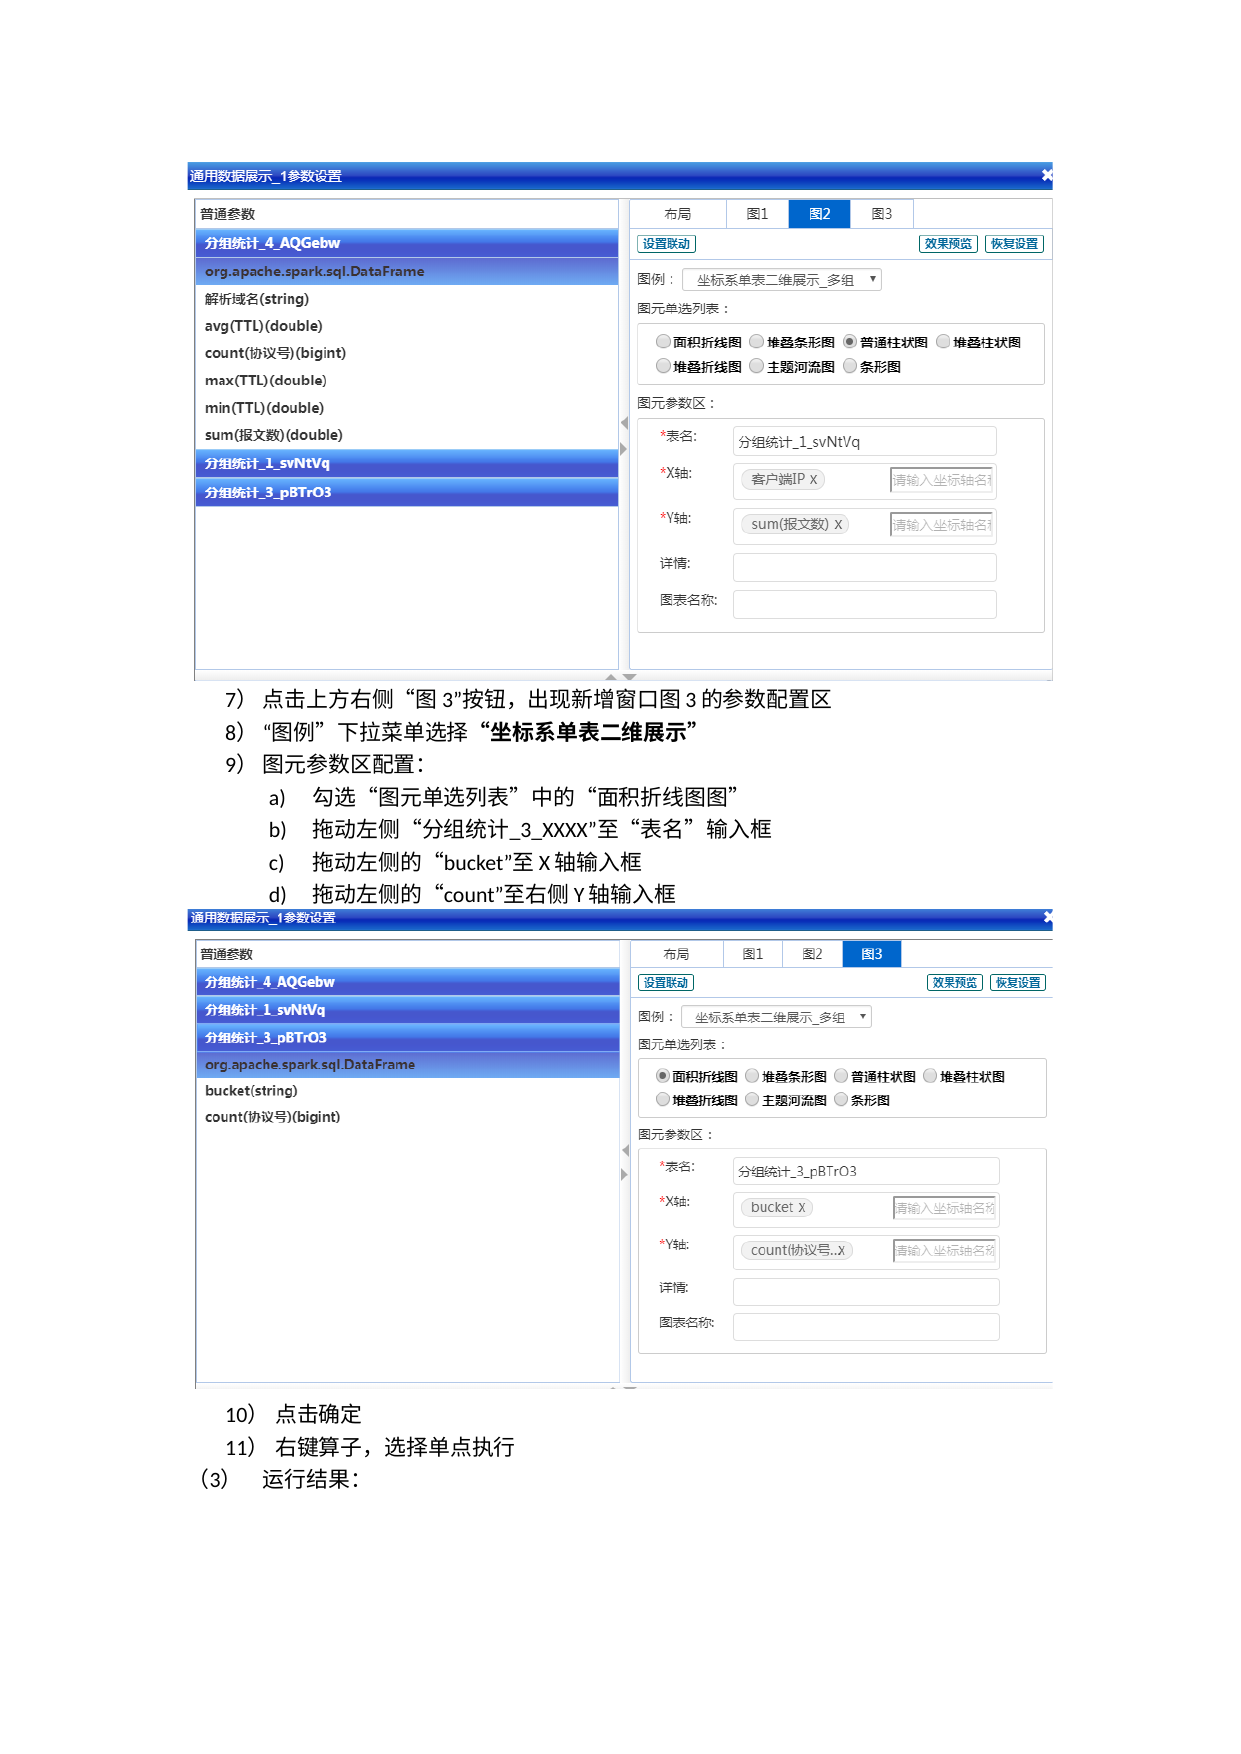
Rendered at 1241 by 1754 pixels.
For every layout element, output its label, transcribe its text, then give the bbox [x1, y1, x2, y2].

list 点击确定 [225, 1397, 1053, 1429]
list 右键算子，选择单点执行 [225, 1429, 1053, 1462]
picture [187, 162, 1053, 681]
list 勾选“图元单选列表”中的“面积折线图图” [269, 779, 1053, 812]
list 图元参数区配置： [225, 747, 1053, 779]
list 点击上方右侧“图3”按钮，出现新增窗口图3的参数配置区 [225, 682, 1053, 714]
list 运行结果： [187, 1462, 1053, 1494]
list 拖动左侧的“bucket”至X轴输入框 [269, 844, 1053, 877]
list 拖动左侧的“count”至右侧Y轴输入框 [269, 877, 1053, 909]
list “图例”下拉菜单选择“坐标系单表二维展示” [225, 714, 1053, 747]
picture [187, 909, 1053, 1389]
list 拖动左侧“分组统计_3_XXXX”至“表名”输入框 [269, 812, 1053, 844]
